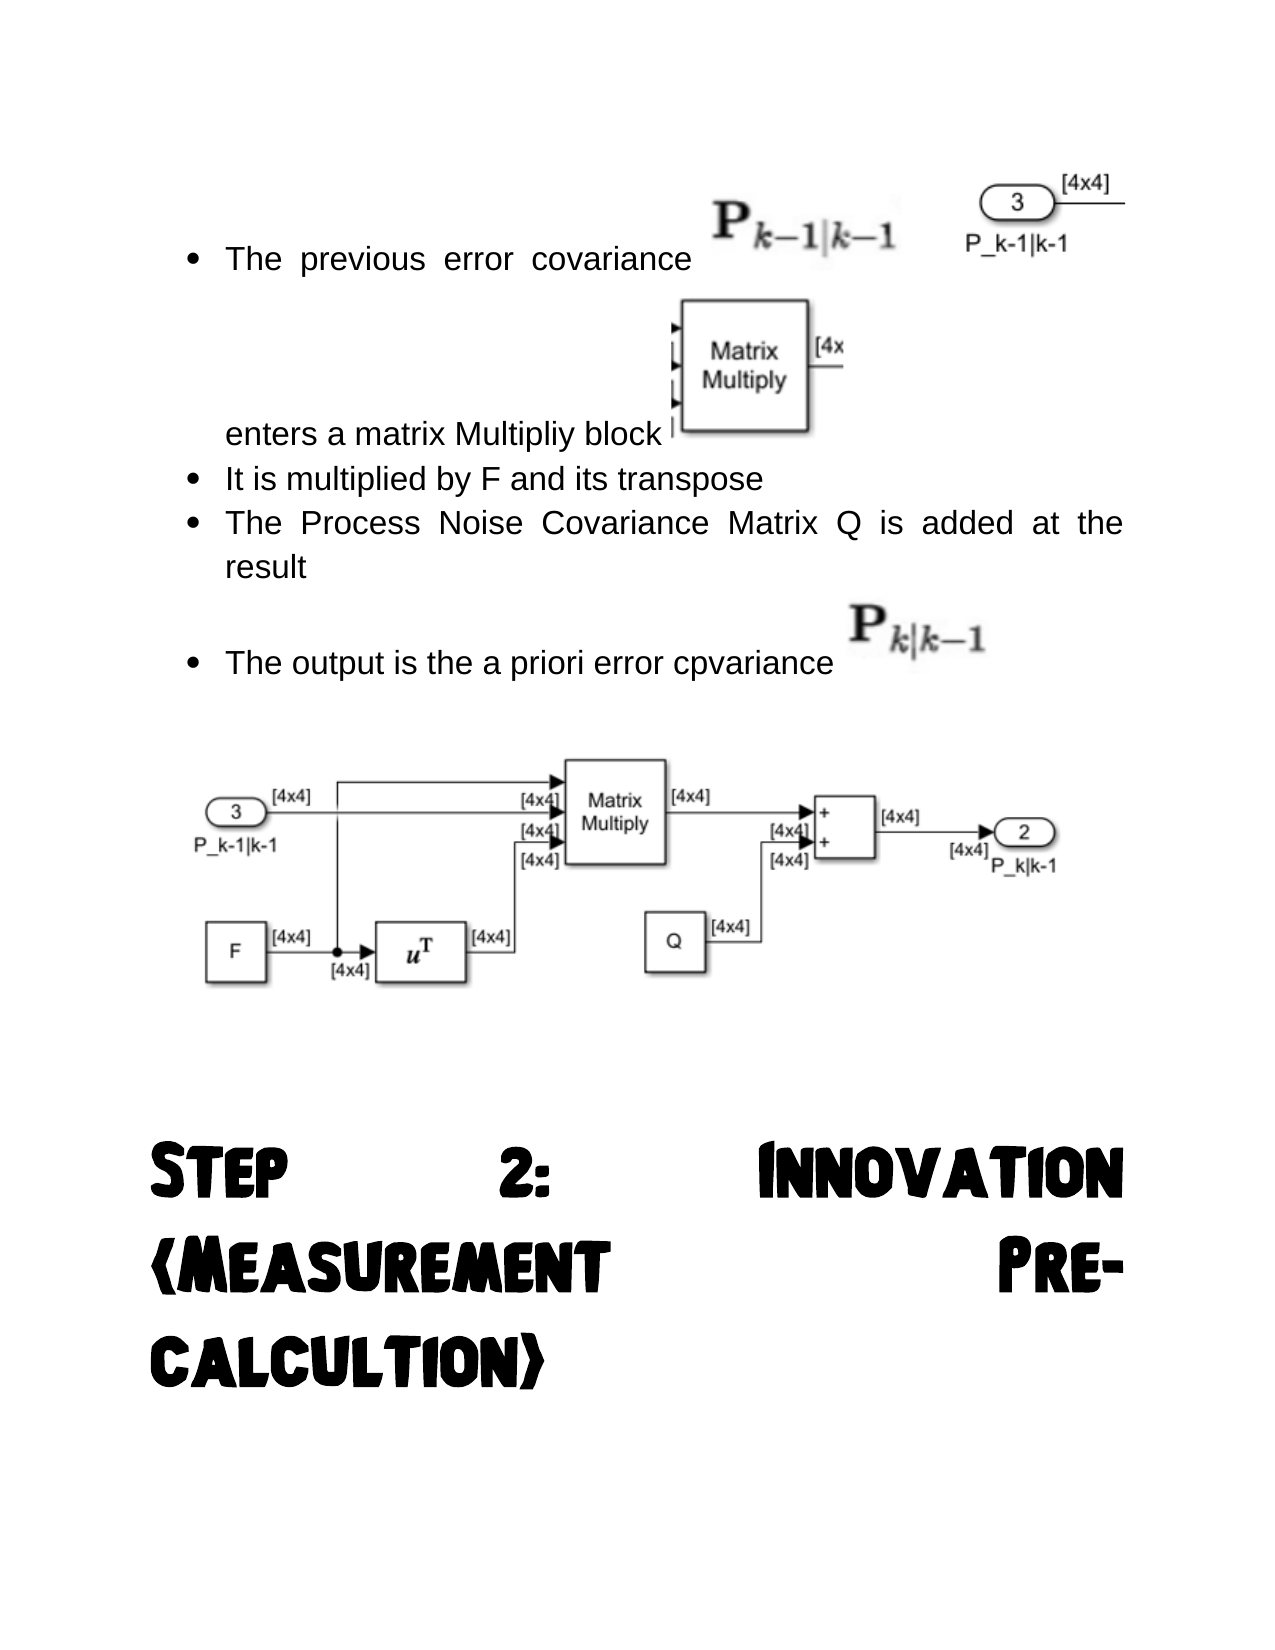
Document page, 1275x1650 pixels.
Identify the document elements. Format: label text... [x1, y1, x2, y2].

picture [710, 192, 902, 271]
picture [843, 591, 993, 674]
picture [918, 150, 1125, 271]
list The Process Noise Covariance Matrix Q is added at the result [187, 503, 1125, 586]
picture [671, 283, 844, 446]
list The previous error covariance enters a matrix Multipliy block [187, 150, 1125, 453]
list The output is the a priori error cpvariance [187, 591, 1125, 681]
text Step 2: Innovation (Measurement Pre-calcultion) [150, 1127, 1125, 1399]
list It is multiplied by F and its transpose [187, 458, 1125, 497]
picture [150, 712, 1125, 1029]
